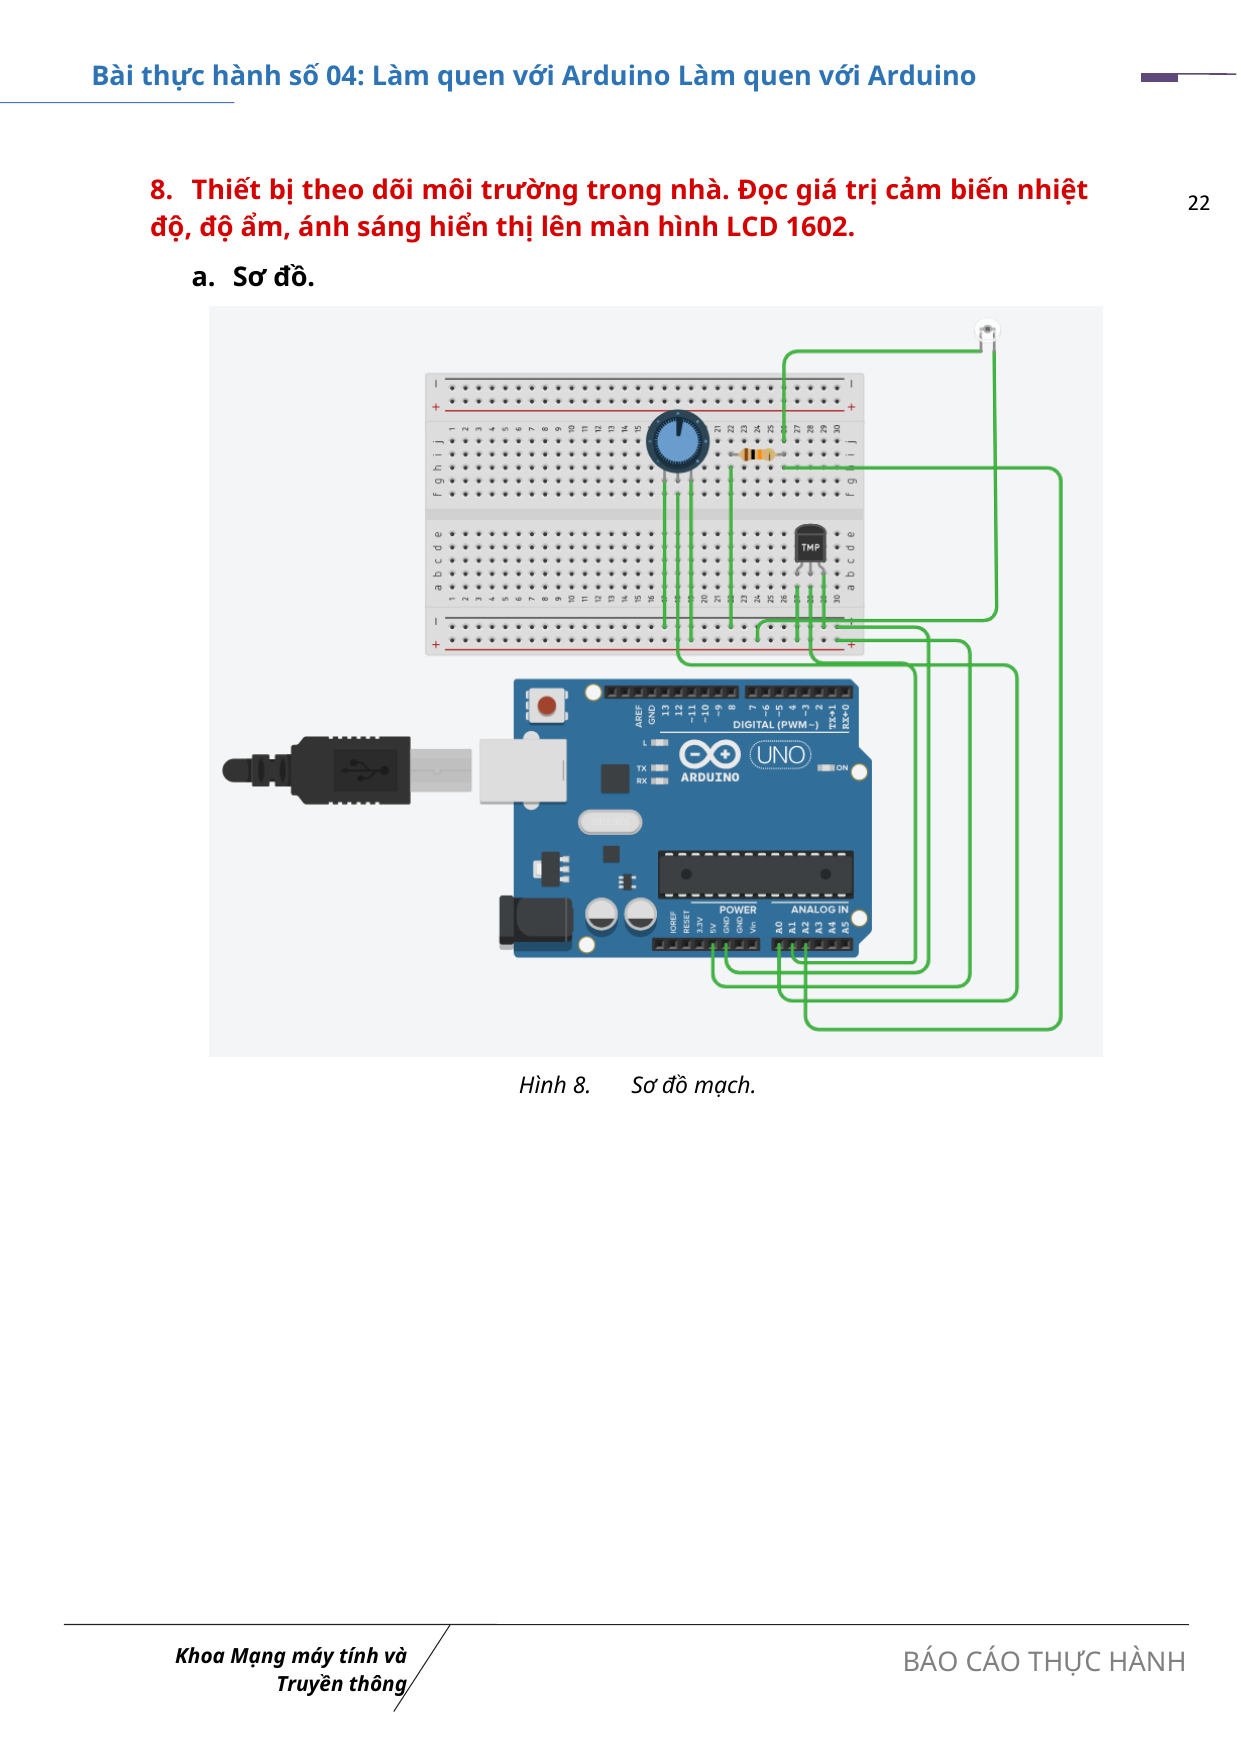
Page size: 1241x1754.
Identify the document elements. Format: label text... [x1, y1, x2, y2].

text Sơ đồ mạch. [187, 1069, 1090, 1100]
picture [209, 306, 1104, 1057]
subtitle Sơ đồ. [191, 257, 1090, 294]
subtitle Thiết bị theo dõi môi trường trong nhà. Đọc giá trị cảm biến nhiệt độ, độ ẩm, ánh sáng hiển thị lên màn hình LCD 1602. [150, 171, 1090, 244]
